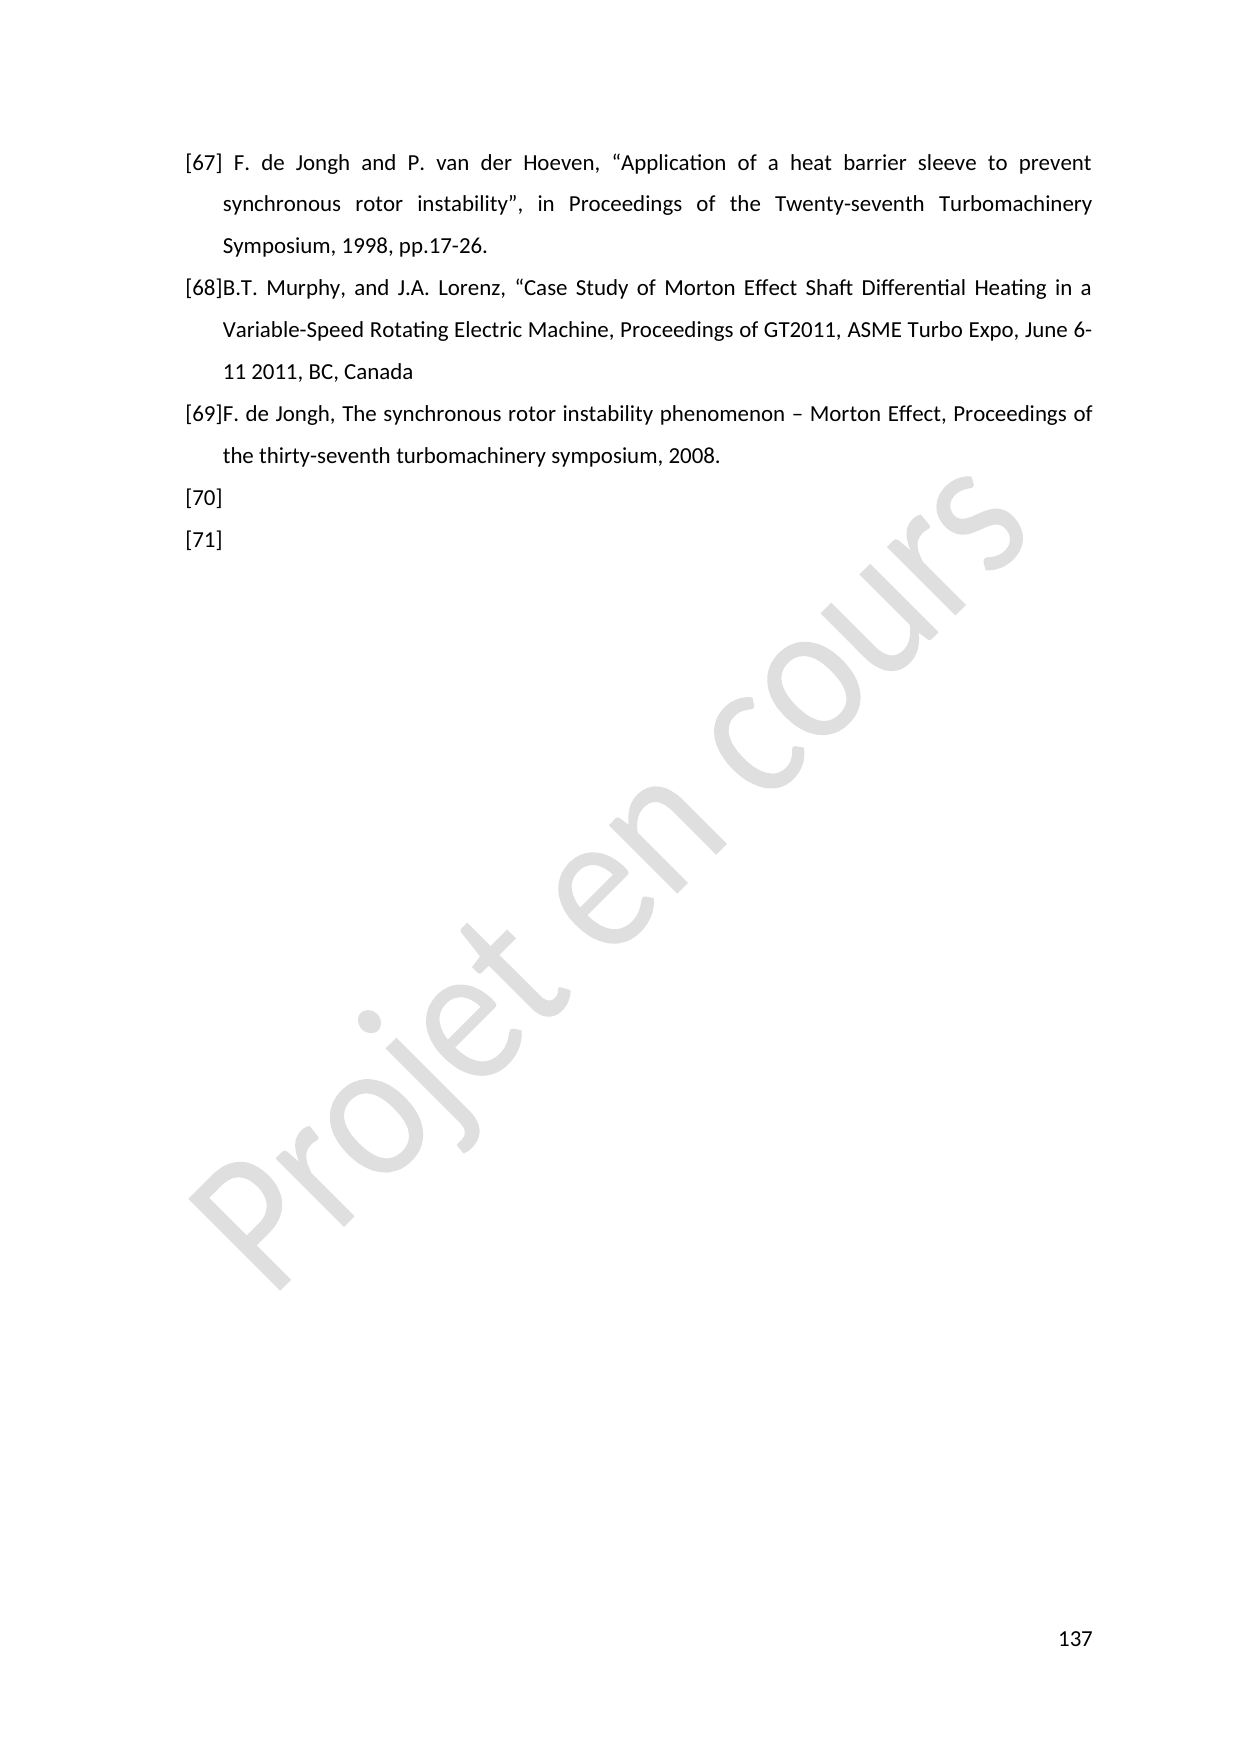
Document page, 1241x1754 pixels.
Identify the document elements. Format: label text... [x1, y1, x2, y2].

list F. de Jongh and P. van der Hoeven, “Application of a heat barrier sleeve to prevent synchronous rotor instability”, in Proceedings of the Twenty-seventh Turbomachinery Symposium, 1998, pp.17-26. [185, 148, 1093, 259]
list F. de Jongh, The synchronous rotor instability phenomenon – Morton Effect, Proceedings of the thirty-seventh turbomachinery symposium, 2008. [185, 399, 1093, 469]
list B.T. Murphy, and J.A. Lorenz, “Case Study of Morton Effect Shaft Differential Heating in a Variable-Speed Rotating Electric Machine, Proceedings of GT2011, ASME Turbo Expo, June 6-11 2011, BC, Canada [185, 273, 1093, 386]
